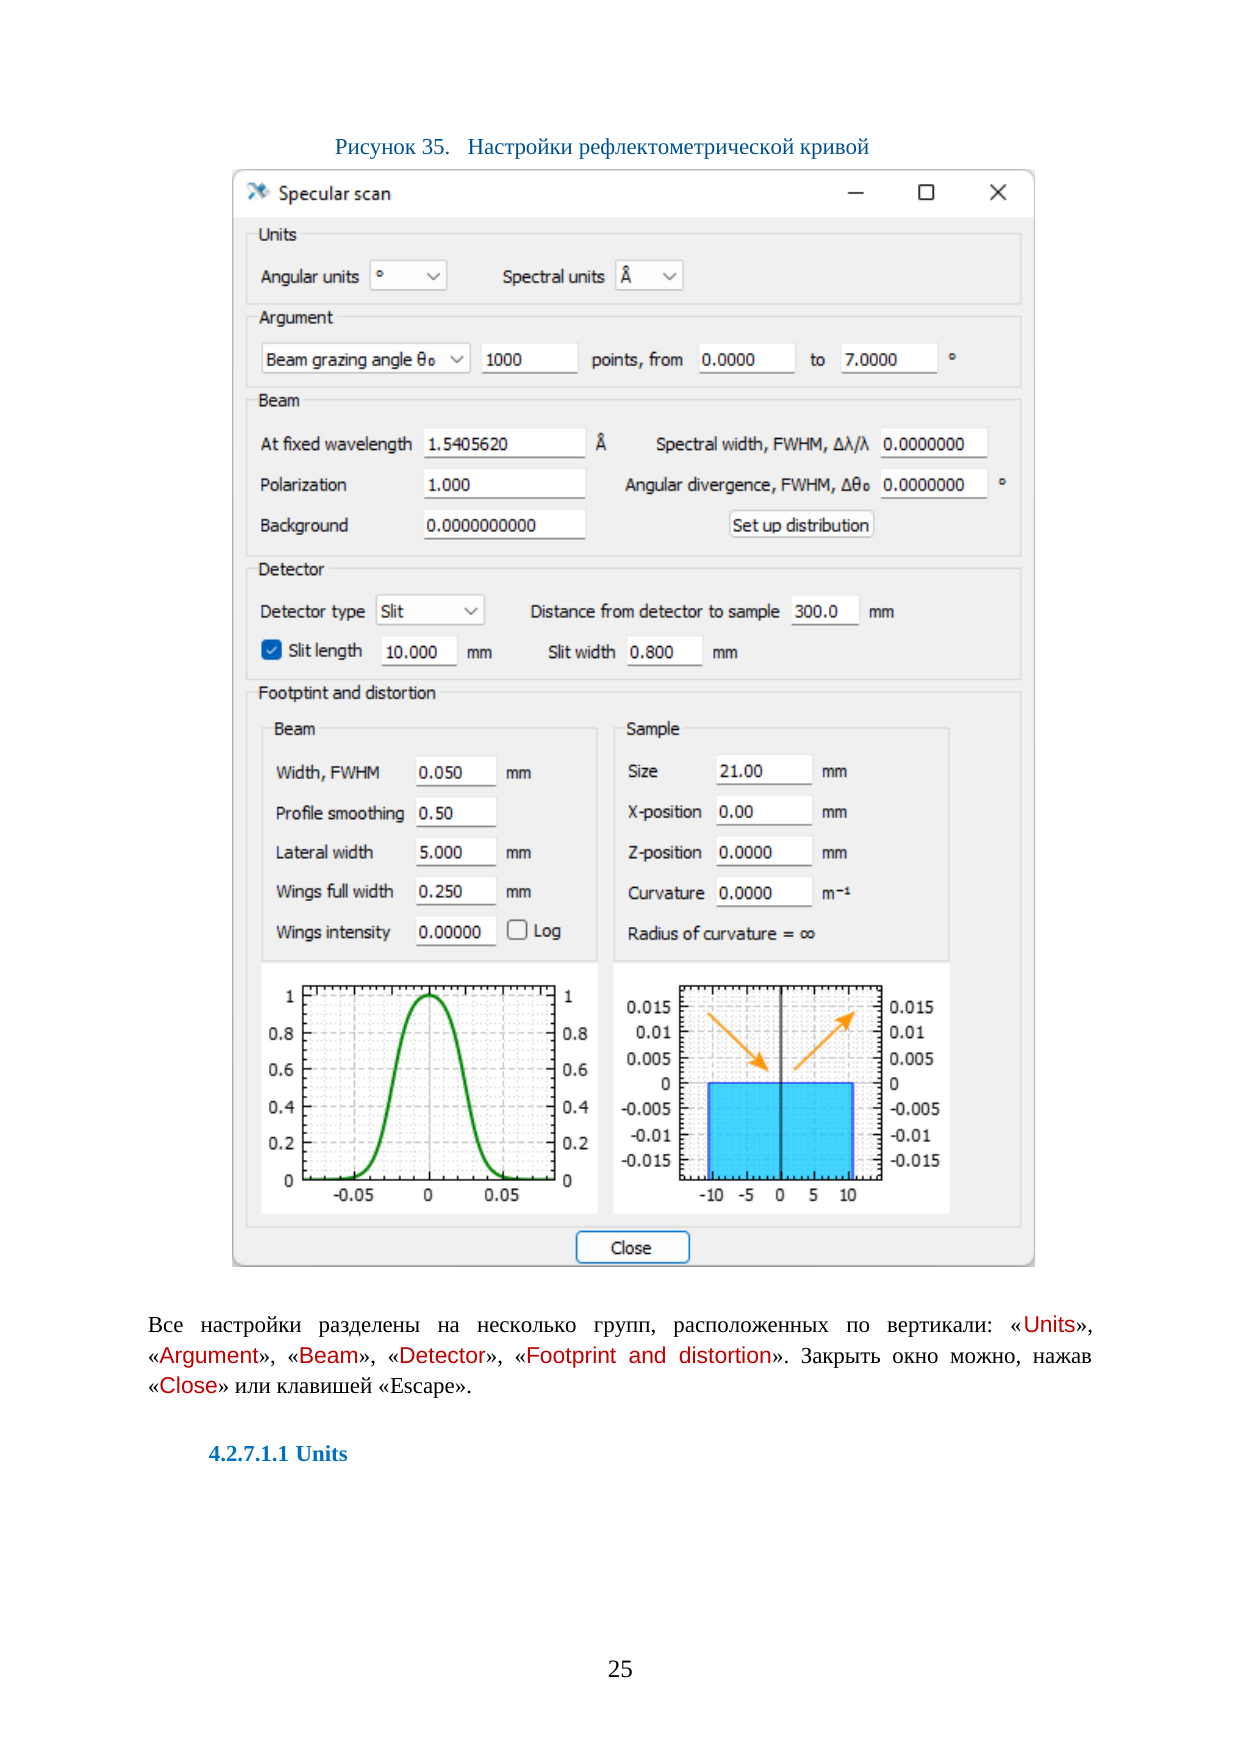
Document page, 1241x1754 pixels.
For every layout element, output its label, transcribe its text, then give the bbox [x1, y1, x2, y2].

picture [232, 169, 1036, 1267]
list Настройки рефлектометрической кривой [178, 133, 1093, 159]
subtitle Units [209, 1440, 1093, 1466]
